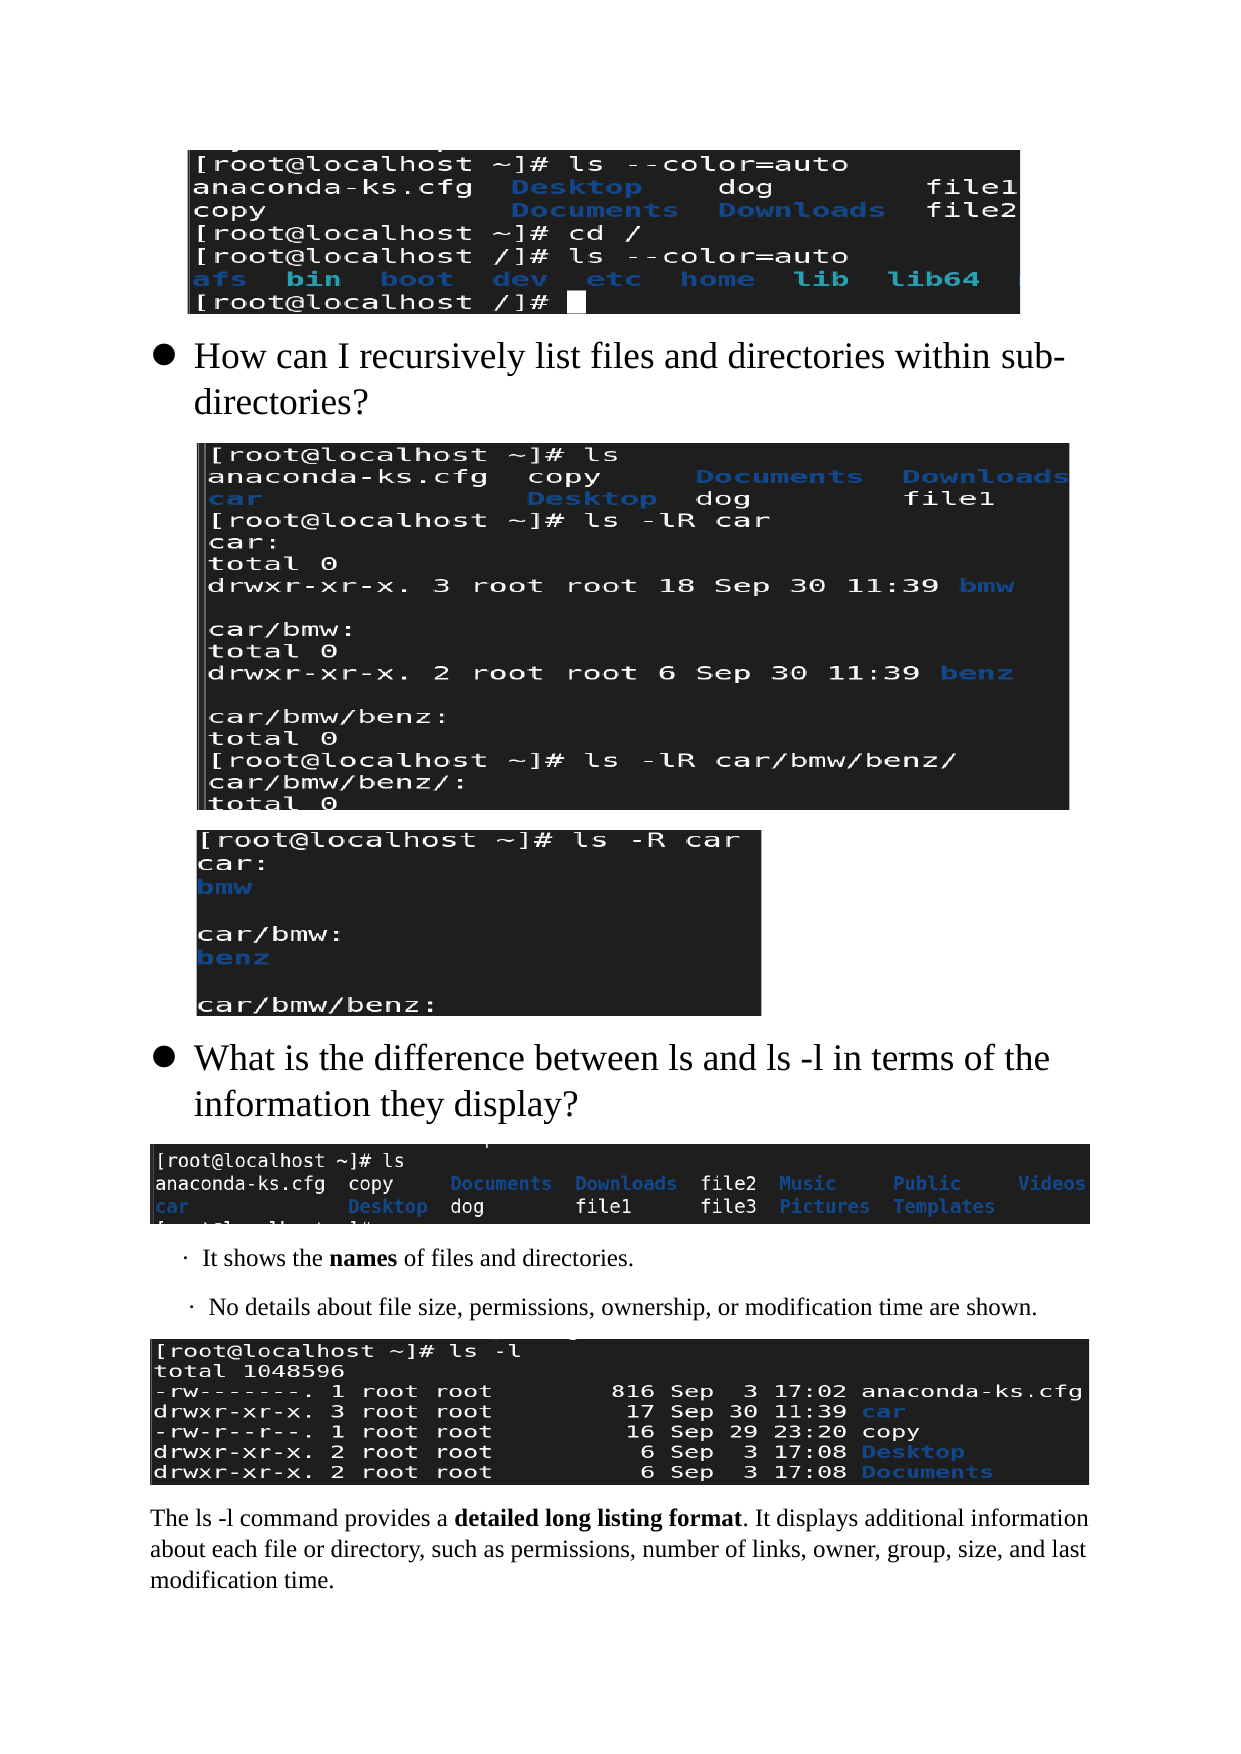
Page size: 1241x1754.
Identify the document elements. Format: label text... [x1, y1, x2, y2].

text · It shows the names of files and directories. [150, 1243, 1090, 1272]
picture [196, 830, 762, 1016]
picture [187, 150, 1021, 314]
list How can I recursively list files and directories within sub-directories? [150, 333, 1090, 423]
picture [196, 443, 1070, 810]
text · No details about file size, permissions, ownership, or modification time are shown. [150, 1292, 1090, 1321]
picture [150, 1144, 1090, 1224]
list What is the difference between ls and ls -l in terms of the information they display? [150, 1035, 1090, 1124]
picture [150, 1339, 1090, 1485]
list The ls -l command provides a detailed long listing format. It displays additional information about each file or directory, such as permissions, number of links, owner, group, size, and last modification time. [150, 1503, 1090, 1594]
